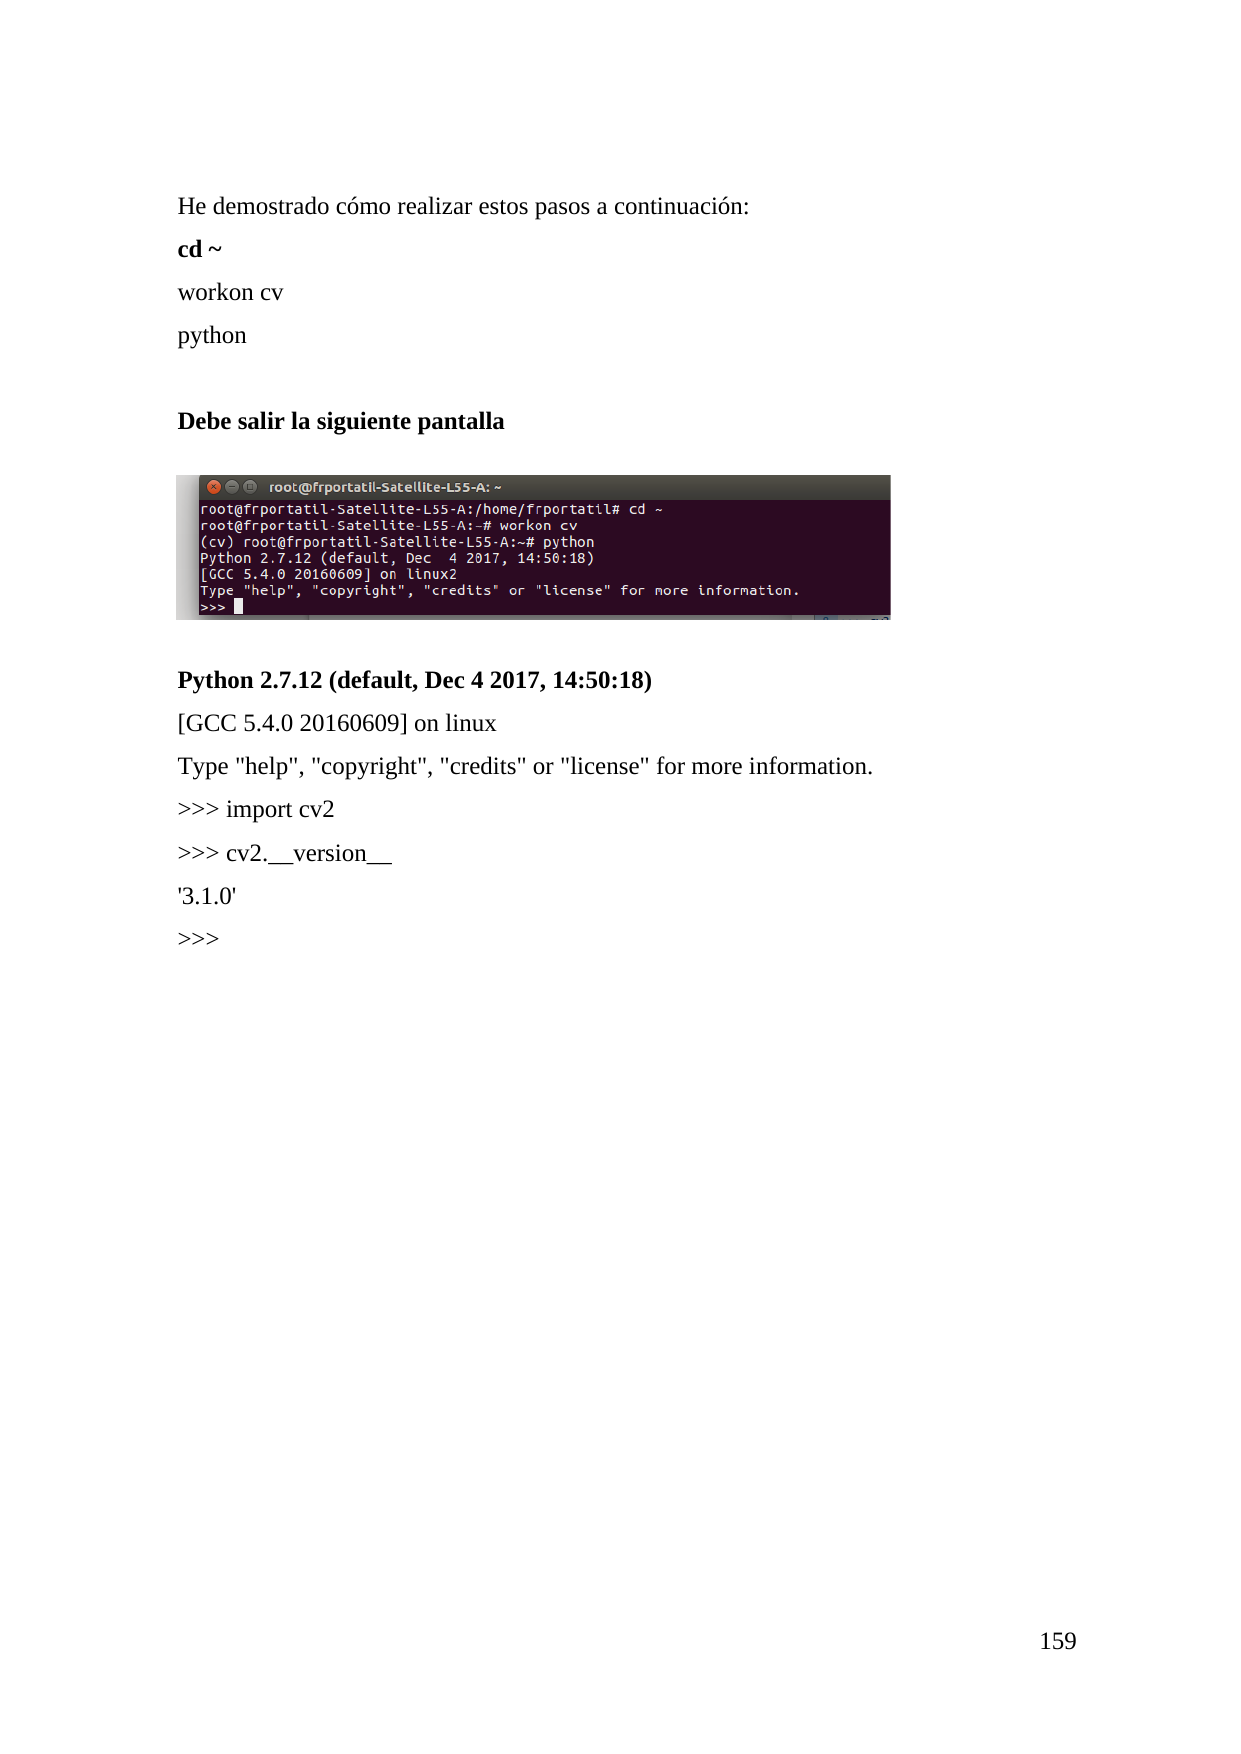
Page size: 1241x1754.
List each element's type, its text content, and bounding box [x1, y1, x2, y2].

picture [176, 475, 891, 620]
text '3.1.0' [177, 881, 1063, 909]
text >>> [177, 924, 1063, 953]
text cd ~ [177, 234, 1063, 263]
text Debe salir la siguiente pantalla [177, 406, 1063, 435]
text Type "help", "copyright", "credits" or "license" for more information. [177, 751, 1063, 780]
text python [177, 320, 1063, 349]
text He demostrado cómo realizar estos pasos a continuación: [177, 191, 1063, 219]
text [GCC 5.4.0 20160609] on linux [177, 708, 1063, 737]
text workon cv [177, 277, 1063, 306]
text >>> import cv2 [177, 794, 1063, 823]
text Python 2.7.12 (default, Dec 4 2017, 14:50:18) [177, 665, 1063, 694]
text >>> cv2.__version__ [177, 838, 1063, 866]
